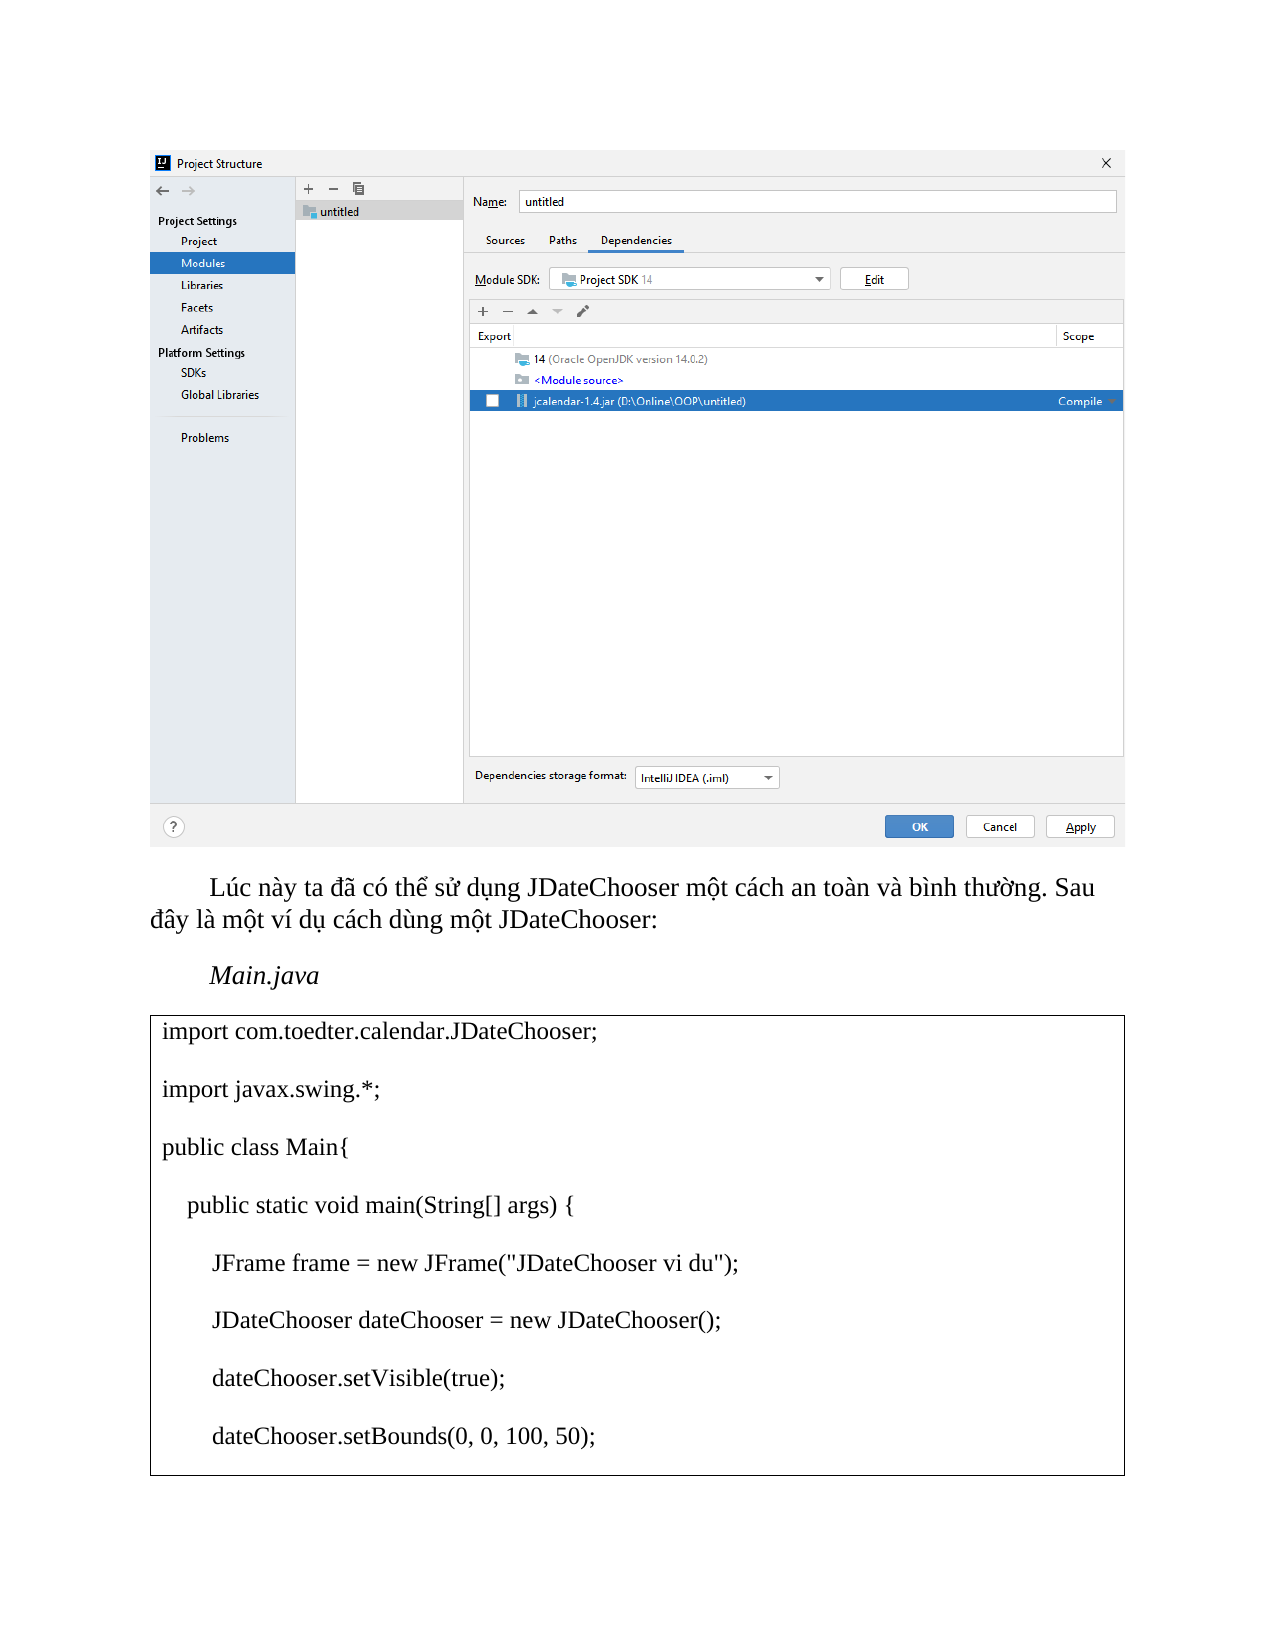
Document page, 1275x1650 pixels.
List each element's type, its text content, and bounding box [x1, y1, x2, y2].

picture [150, 150, 1125, 847]
text Lúc này ta đã có thể sử dụng JDateChooser một cách an toàn và bình thường. Sau đây là một ví dụ cách dùng một JDateChooser: [150, 872, 1120, 934]
text Main.java [150, 959, 1120, 990]
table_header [151, 1016, 1124, 1475]
